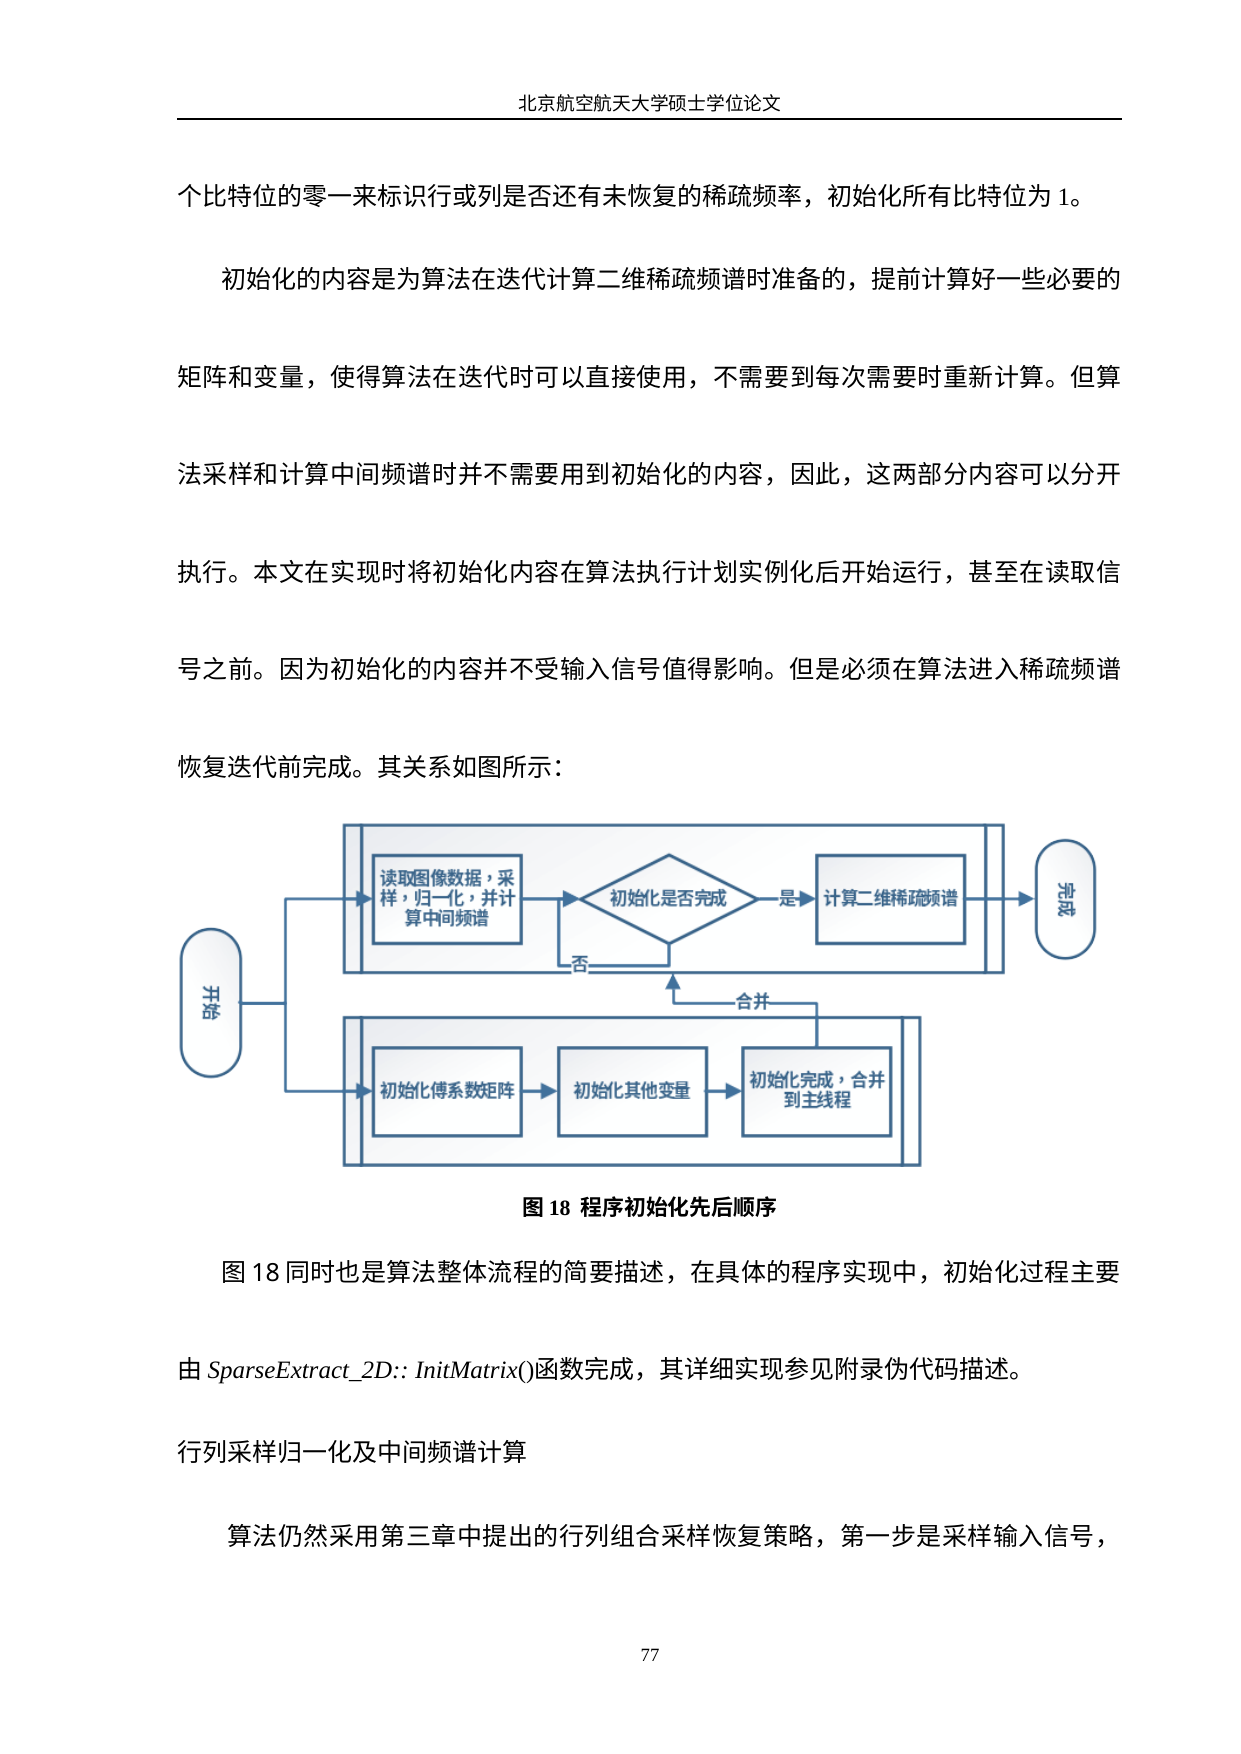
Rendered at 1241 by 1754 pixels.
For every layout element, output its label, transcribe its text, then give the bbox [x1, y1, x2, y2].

text 初始化的内容是为算法在迭代计算二维稀疏频谱时准备的，提前计算好一些必要的矩阵和变量，使得算法在迭代时可以直接使用，不需要到每次需要时重新计算。但算法采样和计算中间频谱时并不需要用到初始化的内容，因此，这两部分内容可以分开执行。本文在实现时将初始化内容在算法执行计划实例化后开始运行，甚至在读取信号之前。因为初始化的内容并不受输入信号值得影响。但是必须在算法进入稀疏频谱恢复迭代前完成。其关系如图所示： [177, 245, 1122, 798]
text 图18同时也是算法整体流程的简要描述，在具体的程序实现中，初始化过程主要由SparseExtract_2D:: InitMatrix()函数完成，其详细实现参见附录伪代码描述。 [177, 1238, 1122, 1400]
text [177, 162, 1122, 227]
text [177, 1502, 1122, 1567]
text 行列采样归一化及中间频谱计算 [177, 1418, 1122, 1483]
text 图18 程序初始化先后顺序 [177, 816, 1122, 1222]
